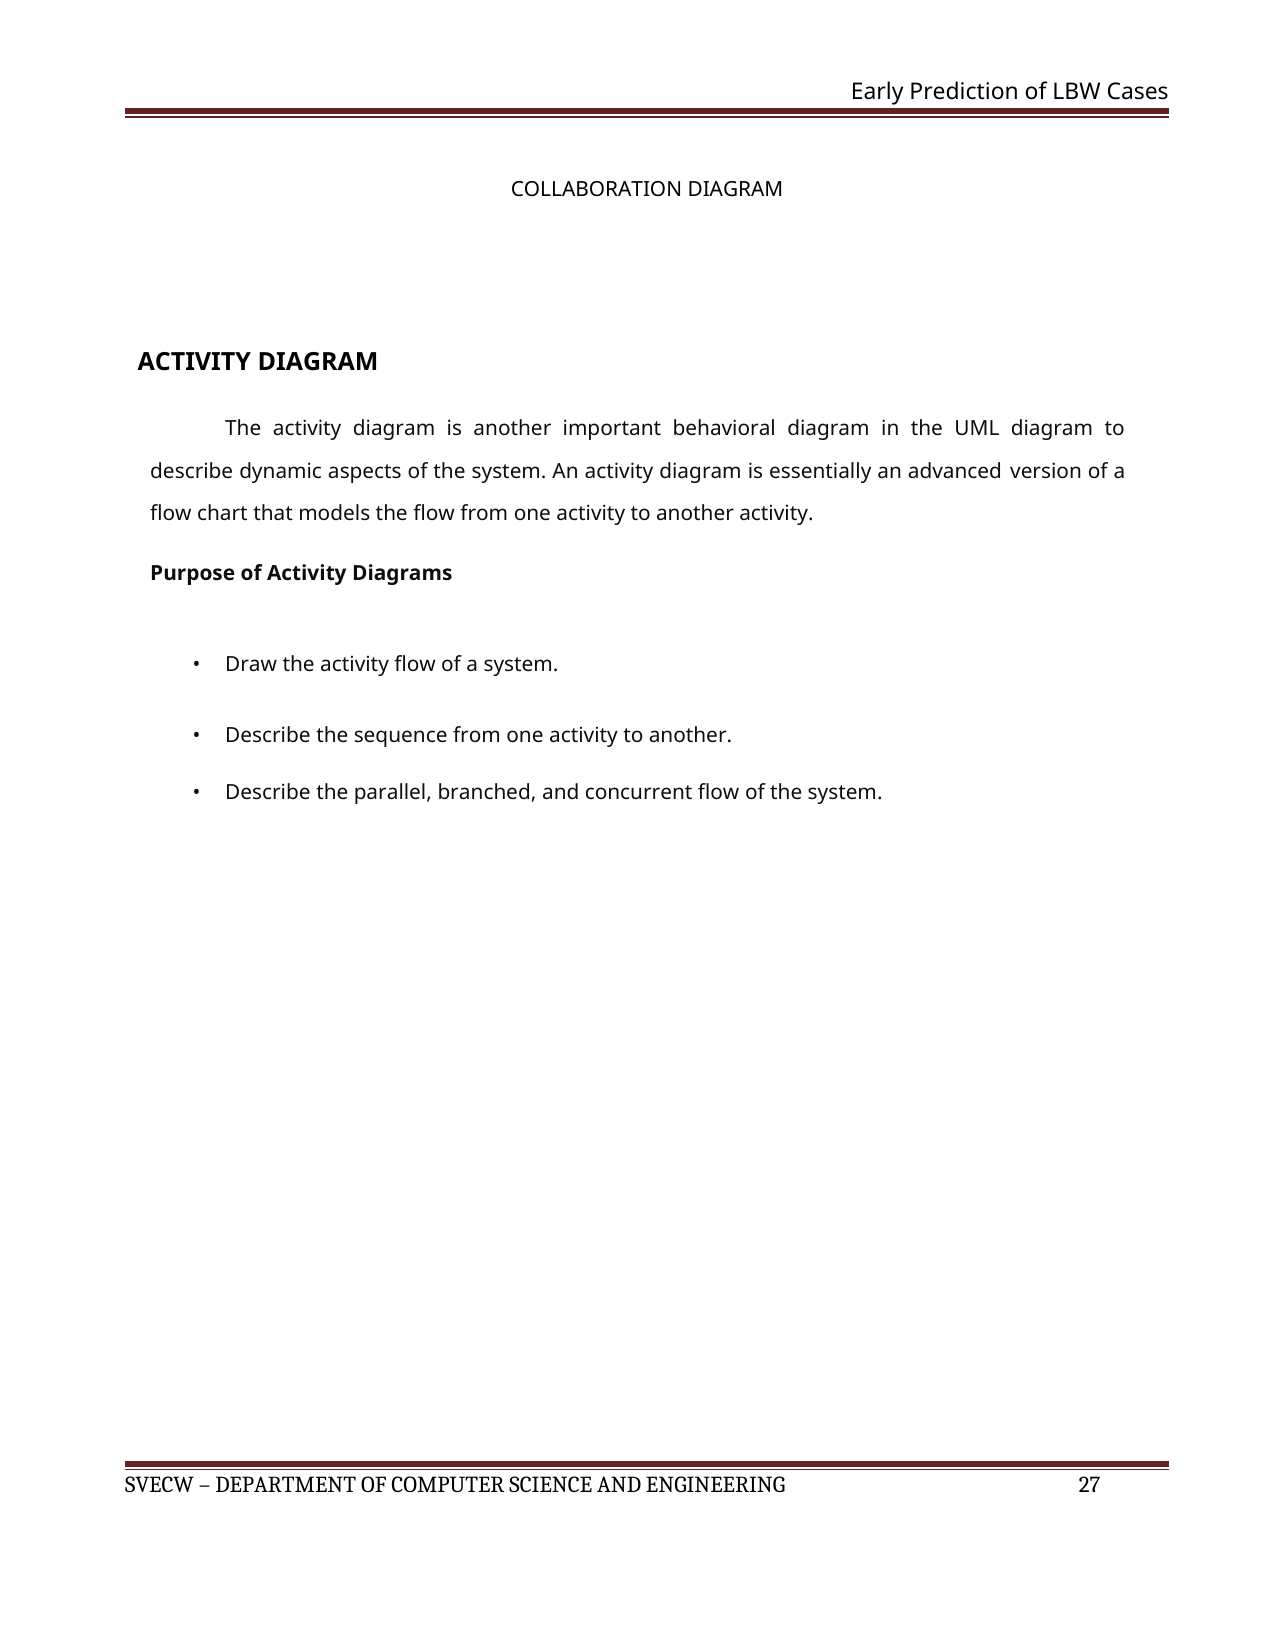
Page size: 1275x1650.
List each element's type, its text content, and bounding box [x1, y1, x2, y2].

text COLLABORATION DIAGRAM [125, 174, 1169, 203]
list Draw the activity flow of a system. [192, 649, 1169, 678]
list Describe the sequence from one activity to another. [192, 720, 1169, 749]
text The activity diagram is another important behavioral diagram in the UML diagram to describe dynamic aspects of the system. An activity diagram is essentially an advanced version of a flow chart that models the flow from one activity to another activity. [150, 413, 1125, 527]
list Describe the parallel, branched, and concurrent flow of the system. [192, 777, 1169, 805]
text Purpose of Activity Diagrams [150, 558, 1169, 586]
subtitle ACTIVITY DIAGRAM [137, 343, 1169, 377]
